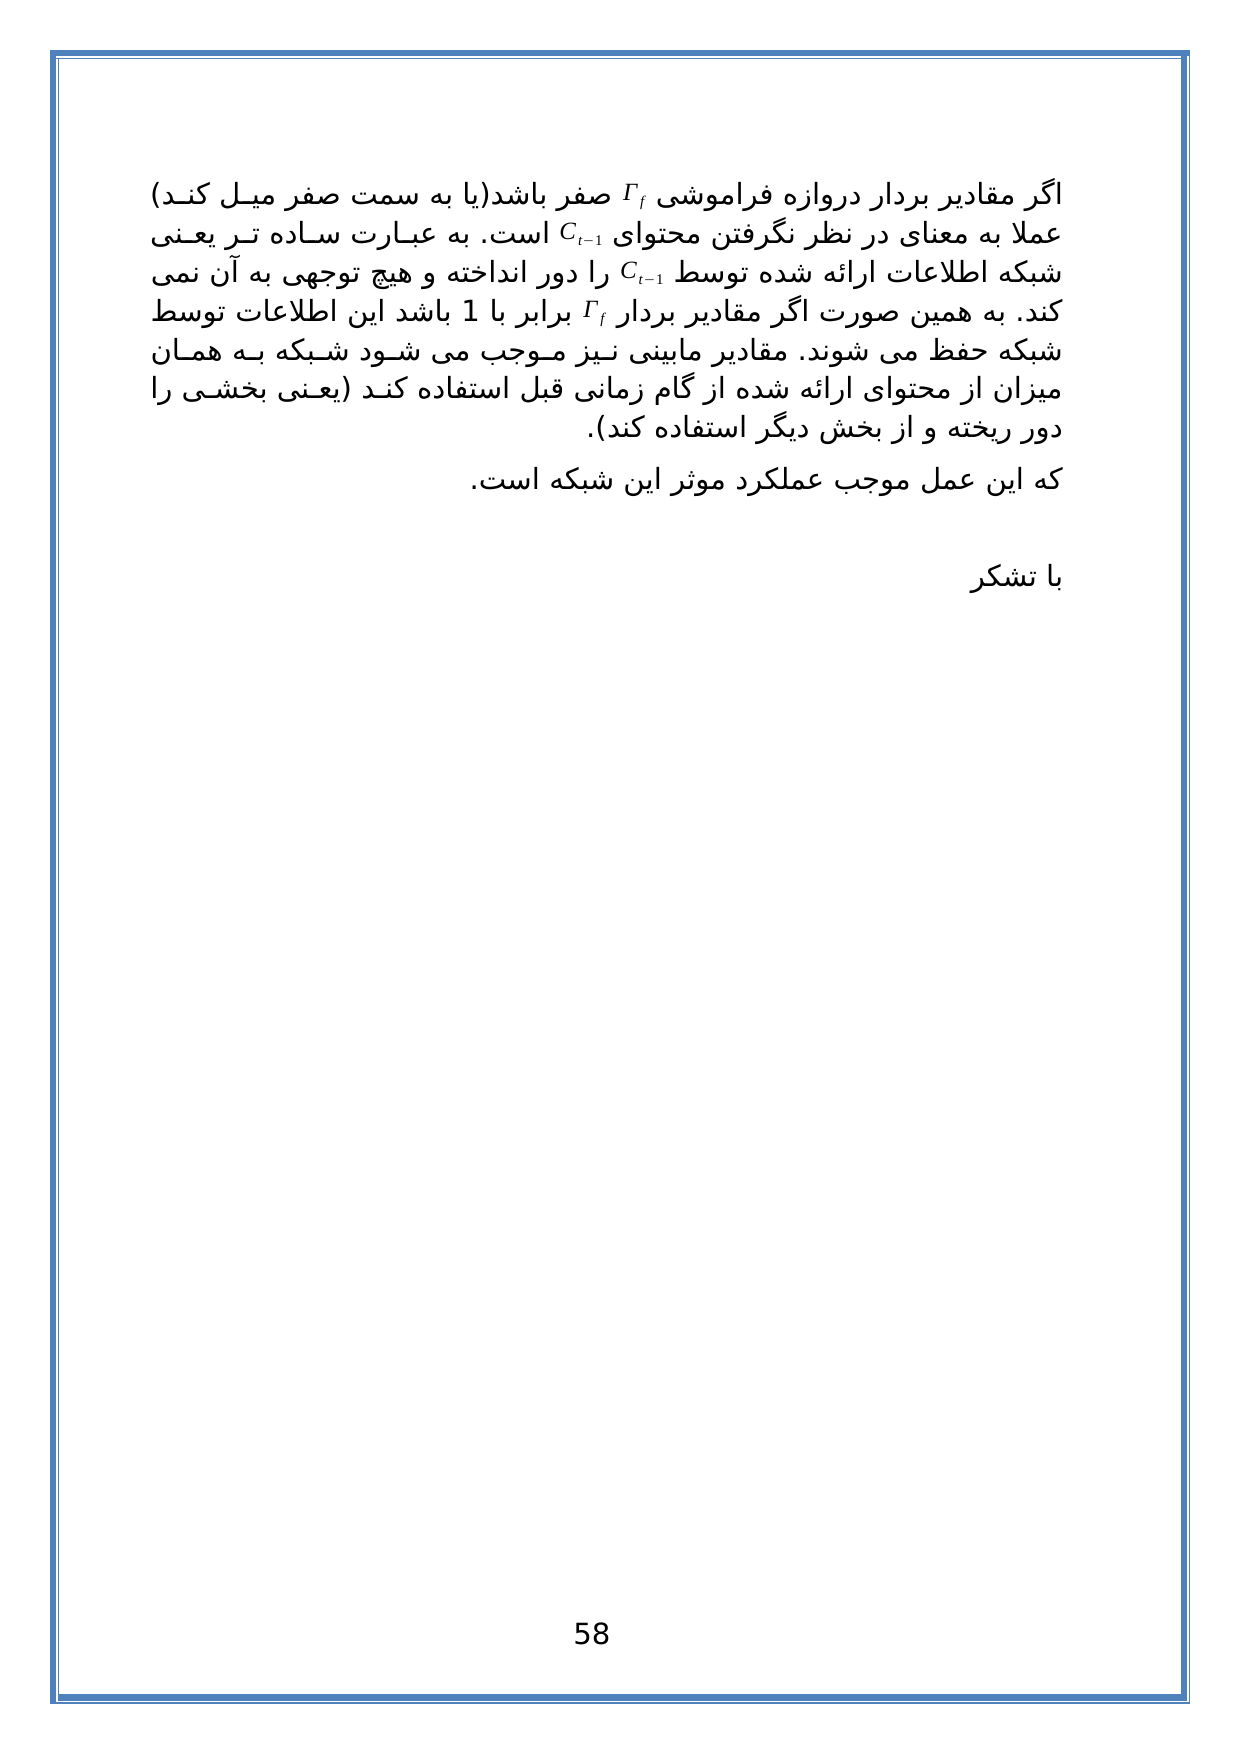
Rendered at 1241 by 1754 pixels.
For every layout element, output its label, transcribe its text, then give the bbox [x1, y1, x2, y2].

text که این عمل موجب عملکرد موثر این شبکه است. [150, 462, 1063, 496]
text با تشکر [150, 559, 1063, 593]
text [150, 177, 1063, 445]
